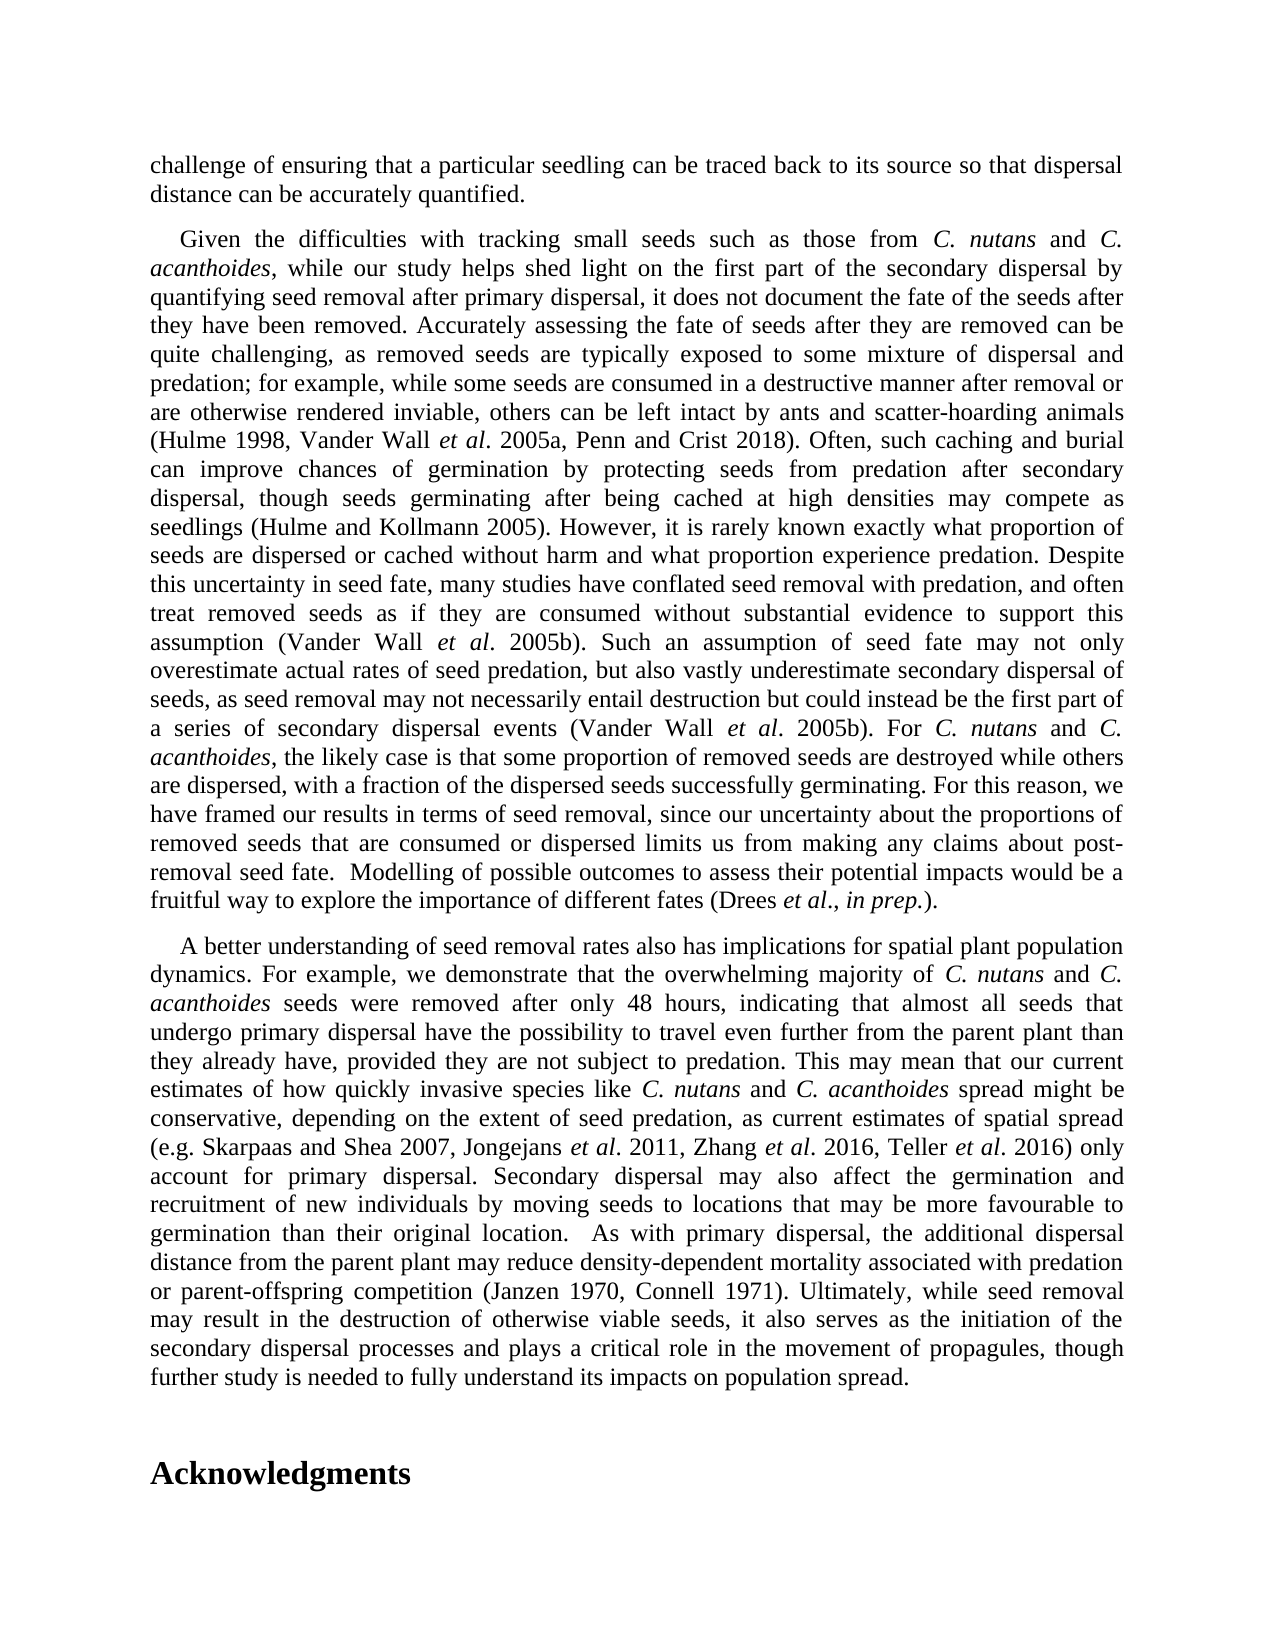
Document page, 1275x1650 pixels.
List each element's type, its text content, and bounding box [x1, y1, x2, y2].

text A better understanding of seed removal rates also has implications for spatial plant population dynamics. For example, we demonstrate that the overwhelming majority of C. nutans and C. acanthoides seeds were removed after only 48 hours, indicating that almost all seeds that undergo primary dispersal have the possibility to travel even further from the parent plant than they already have, provided they are not subject to predation. This may mean that our current estimates of how quickly invasive species like C. nutans and C. acanthoides spread might be conservative, depending on the extent of seed predation, as current estimates of spatial spread (e.g. Skarpaas and Shea 2007, Jongejans et al. 2011, Zhang et al. 2016, Teller et al. 2016) only account for primary dispersal. Secondary dispersal may also affect the germination and recruitment of new individuals by moving seeds to locations that may be more favourable to germination than their original location. As with primary dispersal, the additional dispersal distance from the parent plant may reduce density-dependent mortality associated with predation or parent-offspring competition (Janzen 1970, Connell 1971). Ultimately, while seed removal may result in the destruction of otherwise viable seeds, it also serves as the initiation of the secondary dispersal processes and plays a critical role in the movement of propagules, though further study is needed to fully understand its impacts on population spread. [150, 931, 1125, 1391]
text Given the difficulties with tracking small seeds such as those from C. nutans and C. acanthoides, while our study helps shed light on the first part of the secondary dispersal by quantifying seed removal after primary dispersal, it does not document the fate of the seeds after they have been removed. Accurately assessing the fate of seeds after they are removed can be quite challenging, as removed seeds are typically exposed to some mixture of dispersal and predation; for example, while some seeds are consumed in a destructive manner after removal or are otherwise rendered inviable, others can be left intact by ants and scatter-hoarding animals (Hulme 1998, Vander Wall et al. 2005a, Penn and Crist 2018). Often, such caching and burial can improve chances of germination by protecting seeds from predation after secondary dispersal, though seeds germinating after being cached at high densities may compete as seedlings (Hulme and Kollmann 2005). However, it is rarely known exactly what proportion of seeds are dispersed or cached without harm and what proportion experience predation. Despite this uncertainty in seed fate, many studies have conflated seed removal with predation, and often treat removed seeds as if they are consumed without substantial evidence to support this assumption (Vander Wall et al. 2005b). Such an assumption of seed fate may not only overestimate actual rates of seed predation, but also vastly underestimate secondary dispersal of seeds, as seed removal may not necessarily entail destruction but could instead be the first part of a series of secondary dispersal events (Vander Wall et al. 2005b). For C. nutans and C. acanthoides, the likely case is that some proportion of removed seeds are destroyed while others are dispersed, with a fraction of the dispersed seeds successfully germinating. For this reason, we have framed our results in terms of seed removal, since our uncertainty about the proportions of removed seeds that are consumed or dispersed limits us from making any claims about post-removal seed fate. Modelling of possible outcomes to assess their potential impacts would be a fruitful way to explore the importance of different fates (Drees et al., in prep.). [150, 224, 1125, 914]
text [150, 150, 1125, 207]
text Acknowledgments [150, 1453, 1125, 1491]
